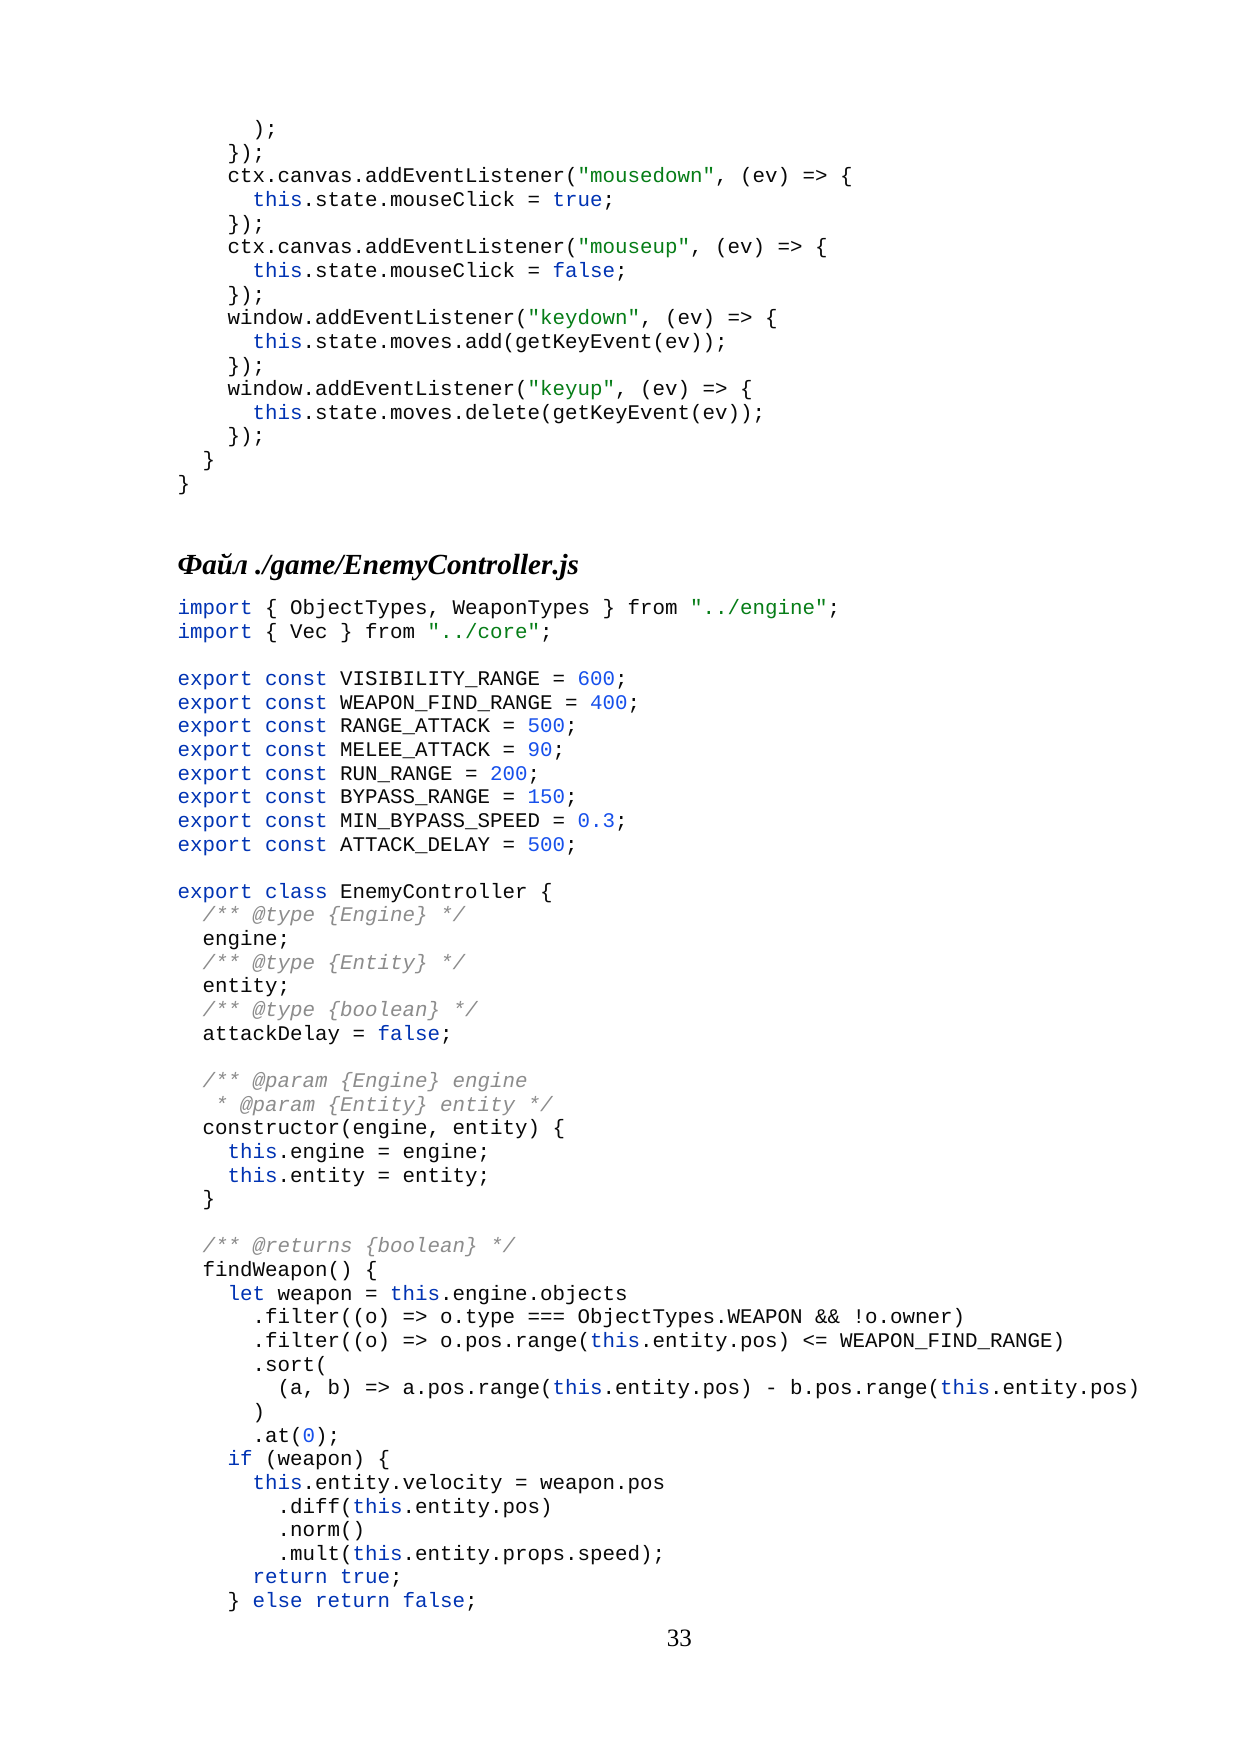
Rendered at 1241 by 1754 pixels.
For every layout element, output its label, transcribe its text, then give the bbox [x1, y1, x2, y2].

text Файл ./game/EnemyController.js [177, 547, 1181, 580]
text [177, 118, 1181, 496]
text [177, 597, 1181, 1614]
